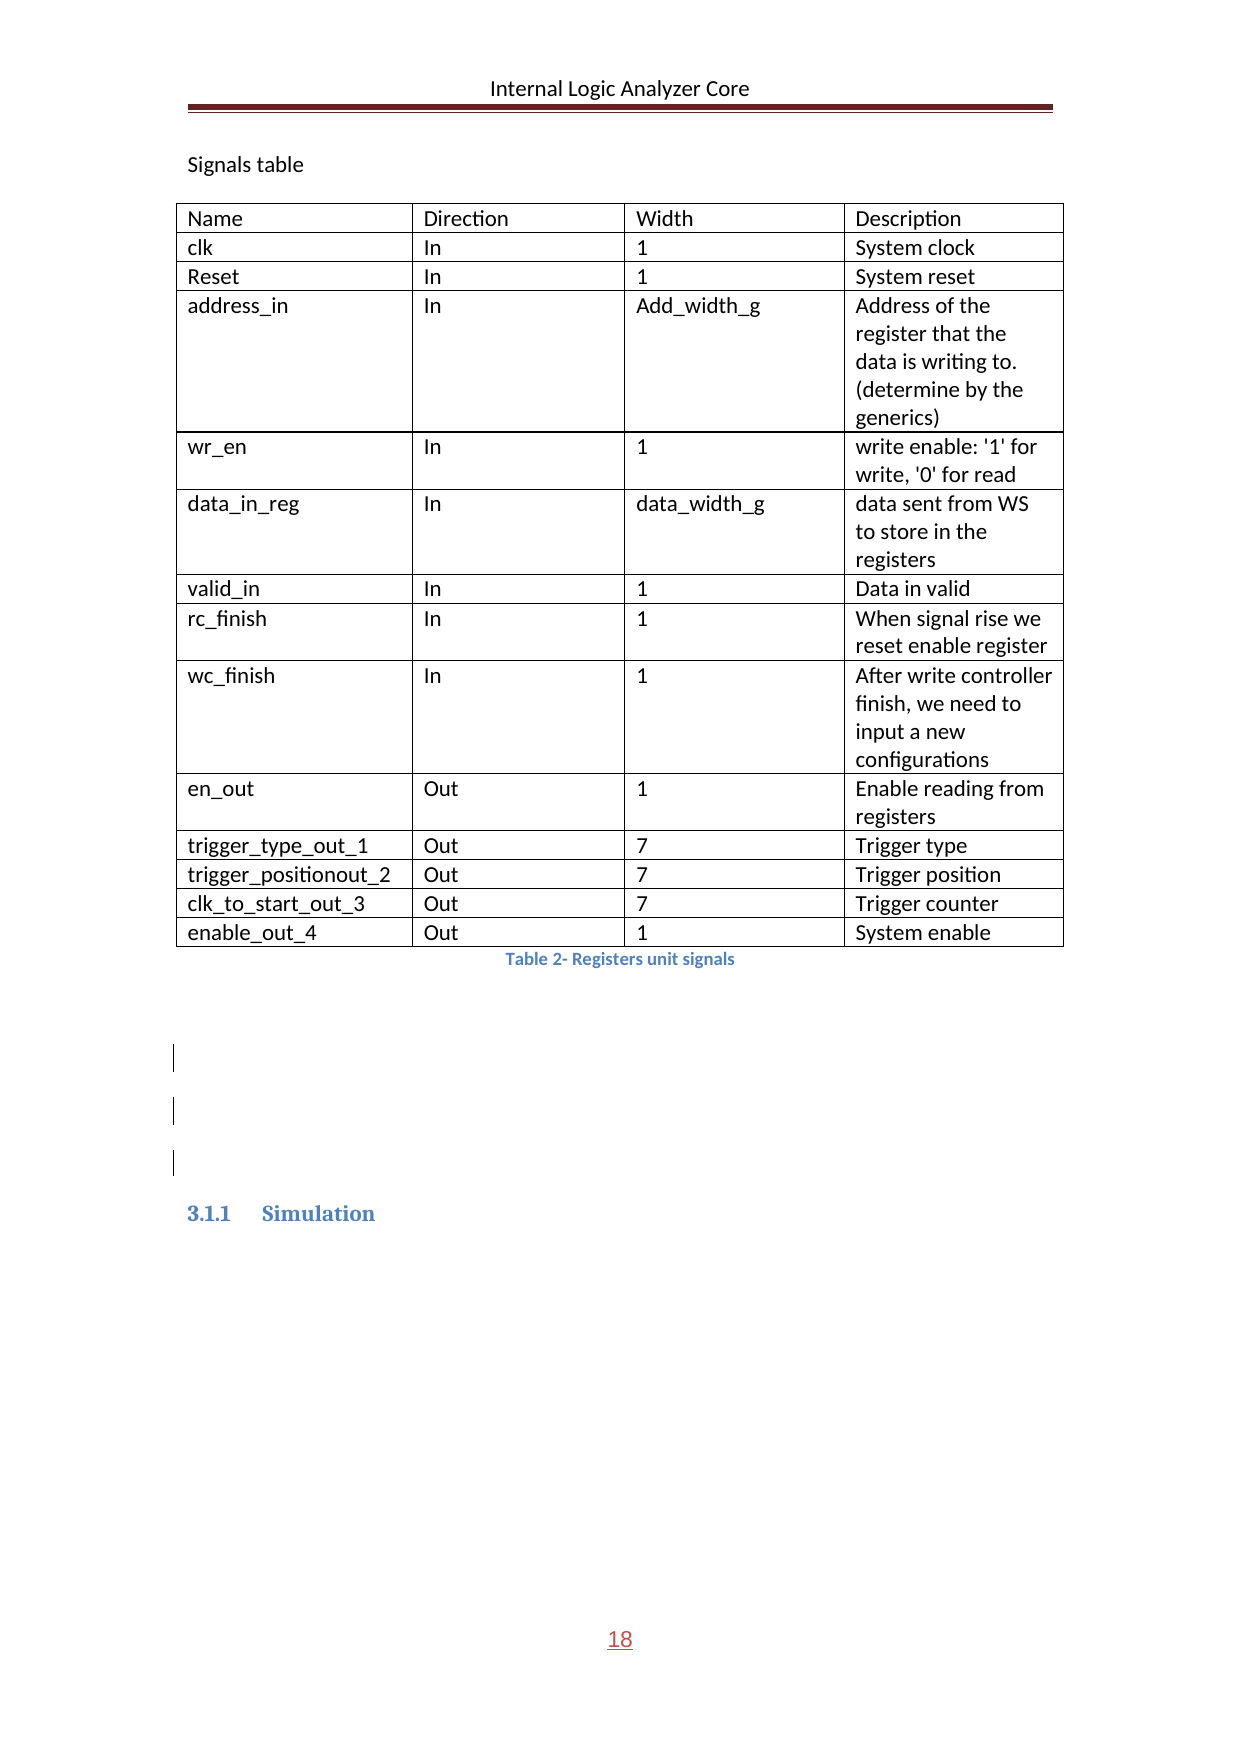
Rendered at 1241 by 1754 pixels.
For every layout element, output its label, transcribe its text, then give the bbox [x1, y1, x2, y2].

table_cell en_out [177, 774, 412, 830]
table_cell wr_en [177, 433, 412, 488]
table_cell After write controller finish, we need to input a new configurations [845, 661, 1063, 773]
table_cell write enable: '1' for write, '0' for read [845, 433, 1063, 488]
table_cell In [413, 661, 624, 773]
table_header Direction [413, 204, 624, 232]
table_cell 7 [625, 889, 844, 917]
table_cell clk_to_start_out_3 [177, 889, 412, 917]
table_cell System enable [845, 918, 1063, 946]
table_cell 1 [625, 433, 844, 488]
table_cell trigger_type_out_1 [177, 831, 412, 859]
table_cell In [413, 490, 624, 573]
text Table 2- Registers unit signals [187, 947, 1053, 970]
table_cell 1 [625, 262, 844, 290]
table_header Name [177, 204, 412, 232]
table_cell Address of the register that the data is writing to. (determine by the generics) [845, 291, 1063, 431]
table_cell data sent from WS to store in the registers [845, 490, 1063, 573]
table_cell 7 [625, 831, 844, 859]
table_cell In [413, 604, 624, 660]
table_cell valid_in [177, 575, 412, 603]
table_cell Data in valid [845, 575, 1063, 603]
table_cell 1 [625, 661, 844, 773]
table_cell 1 [625, 918, 844, 946]
table_cell clk [177, 233, 412, 261]
table_cell When signal rise we reset enable register [845, 604, 1063, 660]
table_cell 7 [625, 860, 844, 888]
table_cell 1 [625, 575, 844, 603]
table_cell wc_finish [177, 661, 412, 773]
table_cell address_in [177, 291, 412, 431]
table_cell In [413, 433, 624, 488]
table_cell Out [413, 889, 624, 917]
table_cell 1 [625, 774, 844, 830]
text Signals table [187, 150, 1053, 178]
table_cell trigger_positionout_2 [177, 860, 412, 888]
table_cell Out [413, 918, 624, 946]
table_cell 1 [625, 233, 844, 261]
table_header Width [625, 204, 844, 232]
table_cell Trigger position [845, 860, 1063, 888]
table_cell Reset [177, 262, 412, 290]
table_cell In [413, 233, 624, 261]
table_cell Trigger counter [845, 889, 1063, 917]
table_cell Add_width_g [625, 291, 844, 431]
table_cell 1 [625, 604, 844, 660]
table_cell Out [413, 831, 624, 859]
table_cell Trigger type [845, 831, 1063, 859]
table_cell System clock [845, 233, 1063, 261]
subtitle 3.1.1 Simulation [187, 1201, 1053, 1227]
table_cell data_in_reg [177, 490, 412, 573]
table_cell In [413, 291, 624, 431]
table_cell Out [413, 774, 624, 830]
table_cell rc_finish [177, 604, 412, 660]
table_cell enable_out_4 [177, 918, 412, 946]
table_cell In [413, 262, 624, 290]
table_cell Out [413, 860, 624, 888]
table_cell In [413, 575, 624, 603]
table_header Description [845, 204, 1063, 232]
table_cell Enable reading from registers [845, 774, 1063, 830]
table_cell System reset [845, 262, 1063, 290]
table_cell data_width_g [625, 490, 844, 573]
